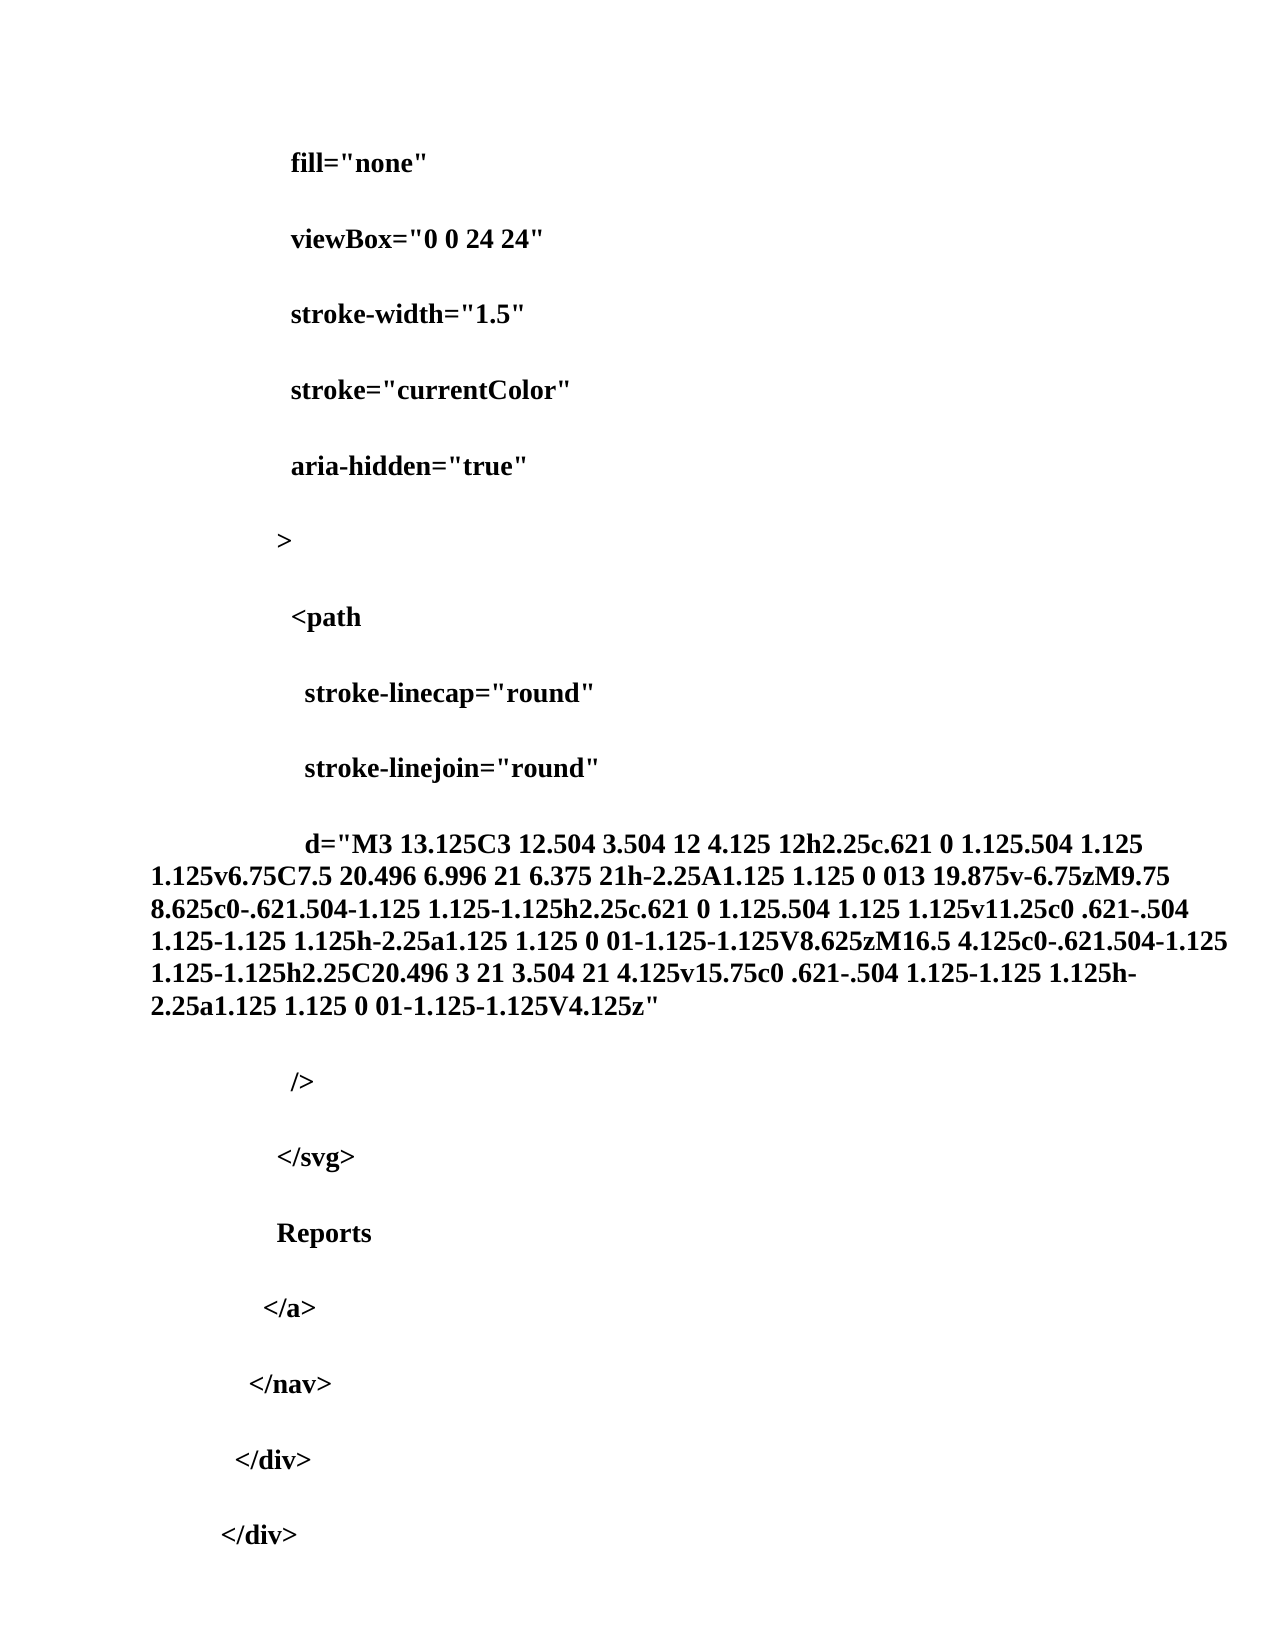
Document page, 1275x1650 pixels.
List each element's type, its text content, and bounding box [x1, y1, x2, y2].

text stroke="currentColor" [150, 373, 1255, 406]
text </svg> [150, 1140, 1255, 1173]
text fill="none" [150, 146, 1255, 179]
text aria-hidden="true" [150, 449, 1255, 481]
text <path [150, 600, 1255, 632]
text </nav> [150, 1367, 1255, 1399]
text d="M3 13.125C3 12.504 3.504 12 4.125 12h2.25c.621 0 1.125.504 1.125 1.125v6.75C7.5 20.496 6.996 21 6.375 21h-2.25A1.125 1.125 0 013 19.875v-6.75zM9.75 8.625c0-.621.504-1.125 1.125-1.125h2.25c.621 0 1.125.504 1.125 1.125v11.25c0 .621-.504 1.125-1.125 1.125h-2.25a1.125 1.125 0 01-1.125-1.125V8.625zM16.5 4.125c0-.621.504-1.125 1.125-1.125h2.25C20.496 3 21 3.504 21 4.125v15.75c0 .621-.504 1.125-1.125 1.125h-2.25a1.125 1.125 0 01-1.125-1.125V4.125z" [150, 827, 1255, 1021]
text viewBox="0 0 24 24" [150, 222, 1255, 254]
text Reports [150, 1216, 1255, 1248]
text </div> [150, 1518, 1255, 1551]
text </a> [150, 1291, 1255, 1324]
text /> [150, 1064, 1255, 1097]
text stroke-linecap="round" [150, 676, 1255, 708]
text stroke-linejoin="round" [150, 751, 1255, 784]
text </div> [150, 1443, 1255, 1475]
text > [150, 524, 1255, 557]
text stroke-width="1.5" [150, 298, 1255, 330]
